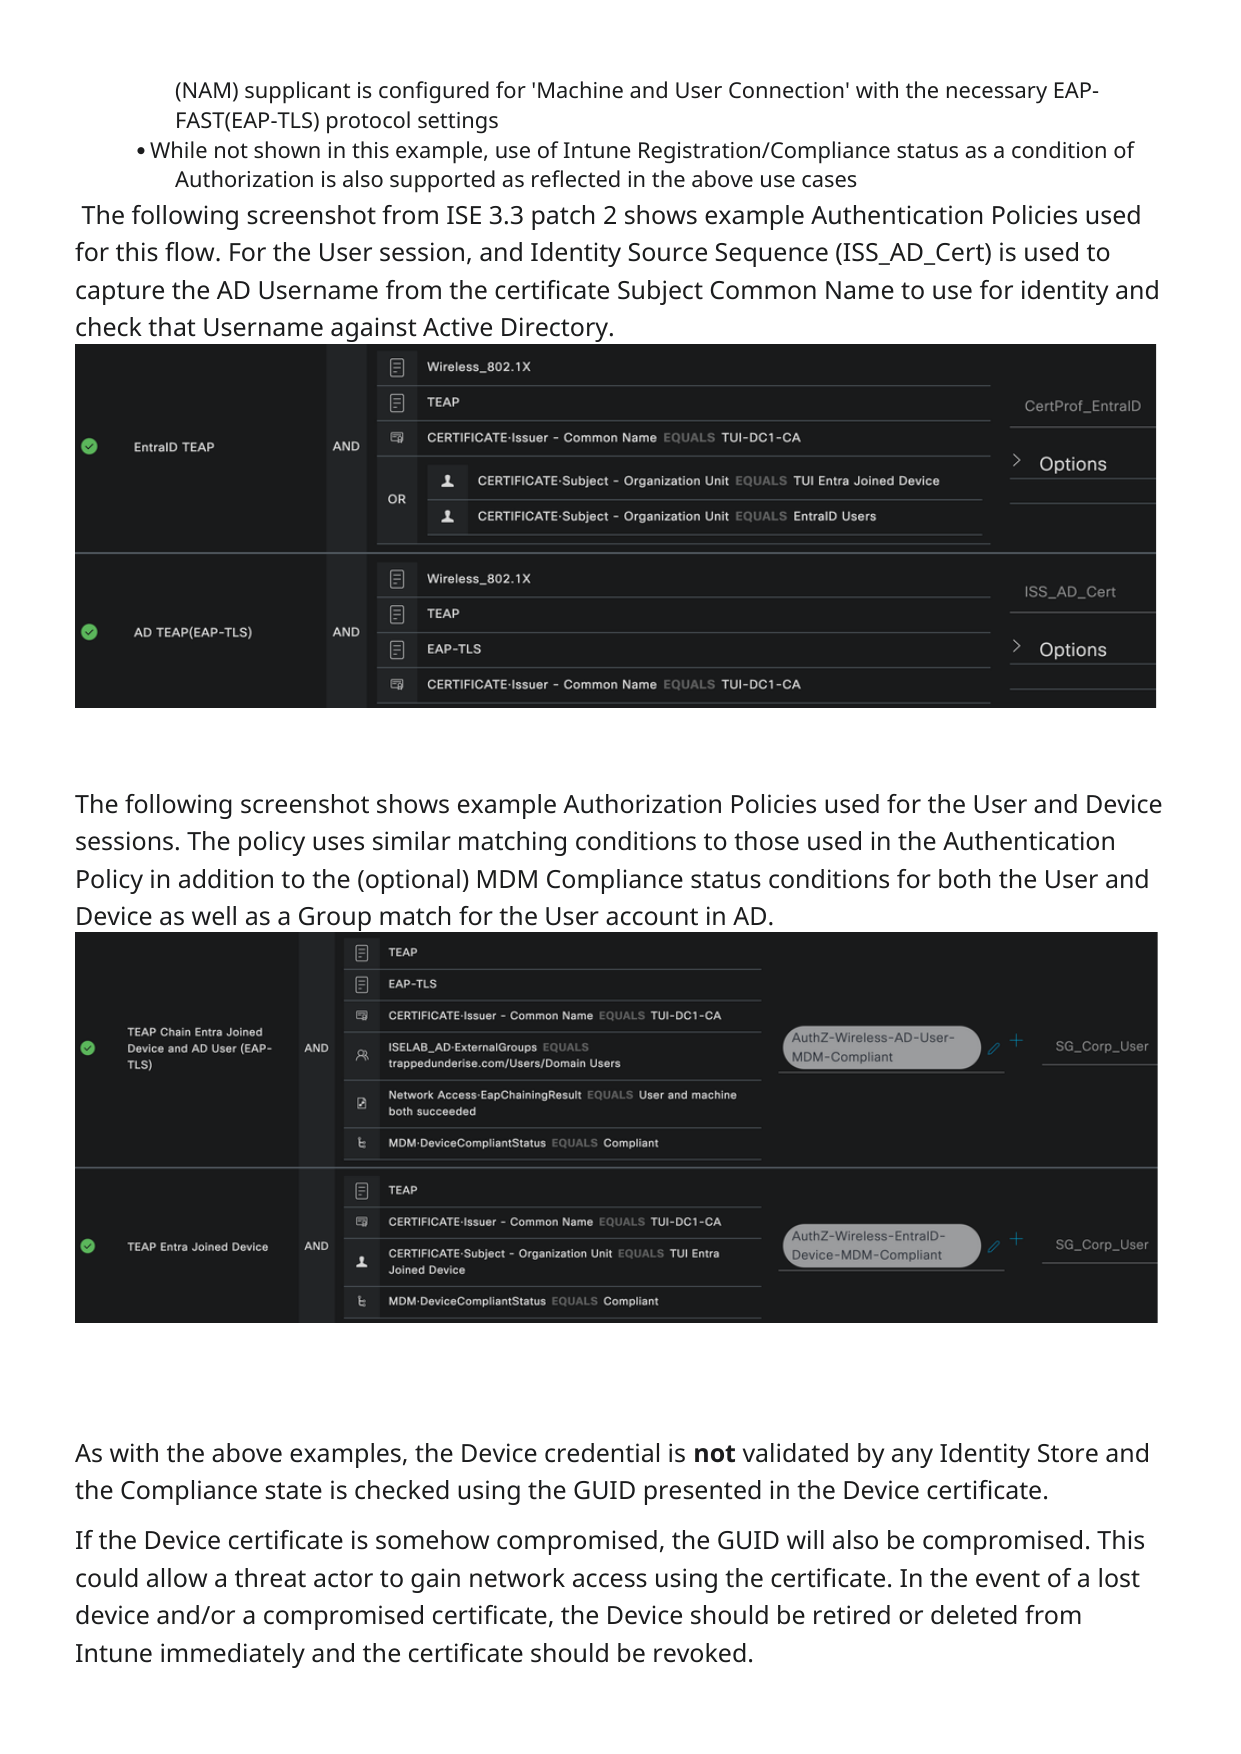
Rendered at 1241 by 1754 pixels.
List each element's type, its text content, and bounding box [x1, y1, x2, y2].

picture [75, 344, 1157, 708]
text If the Device certificate is somehow compromised, the GUID will also be compromised. This could allow a threat actor to gain network access using the certificate. In the event of a lost device and/or a compromised certificate, the Device should be retired or deleted from Intune immediately and the certificate should be revoked. [75, 1519, 1165, 1669]
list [137, 75, 1165, 134]
picture [75, 932, 1158, 1323]
text As with the above examples, the Device credential is not validated by any Identity Store and the Compliance state is checked using the GUID presented in the Device certificate. [75, 1432, 1165, 1507]
list While not shown in this example, use of Intune Registration/Compliance status as a condition of Authorization is also supported as reflected in the above use cases [137, 134, 1165, 194]
text The following screenshot shows example Authorization Policies used for the User and Device sessions. The policy uses similar matching conditions to those used in the Authentication Policy in addition to the (optional) MDM Compliance status conditions for both the User and Device as well as a Group match for the User account in AD. [75, 783, 1165, 933]
text The following screenshot from ISE 3.3 patch 2 shows example Authentication Policies used for this flow. For the User session, and Identity Source Sequence (ISS_AD_Cert) is used to capture the AD Username from the certificate Subject Common Name to use for identity and check that Username against Active Directory. [75, 194, 1165, 344]
